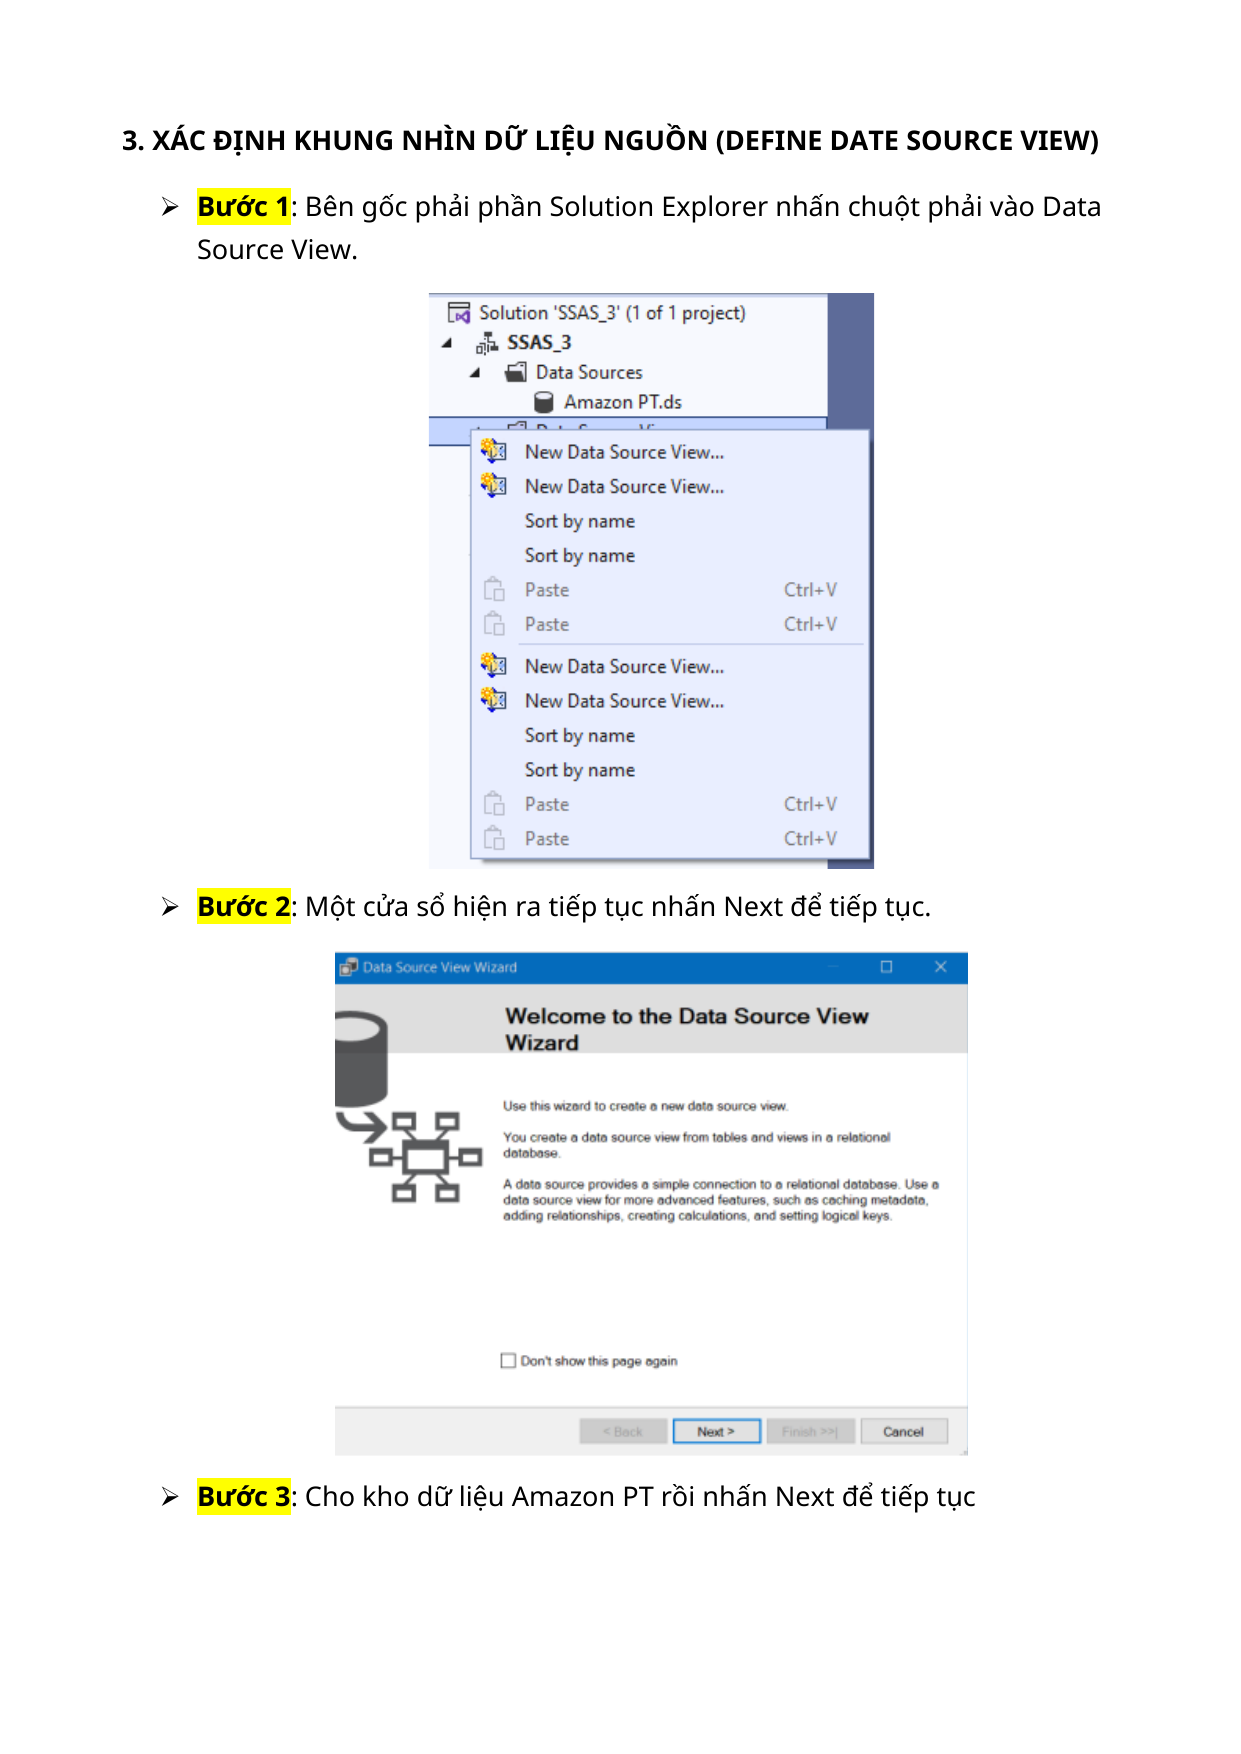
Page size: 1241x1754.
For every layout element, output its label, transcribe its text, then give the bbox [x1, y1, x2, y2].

subtitle 3. XÁC ĐỊNH KHUNG NHÌN DỮ LIỆU NGUỒN (DEFINE DATE SOURCE VIEW) [122, 122, 1144, 159]
list Bước 2: Một cửa sổ hiện ra tiếp tục nhấn Next để tiếp tục. [291, 888, 1144, 924]
picture [335, 951, 968, 1459]
picture [428, 293, 875, 869]
list Bước 1: Bên gốc phải phần Solution Explorer nhấn chuột phải vào Data Source View. [159, 188, 1144, 267]
list Bước 3: Cho kho dữ liệu Amazon PT rồi nhấn Next để tiếp tục [291, 1478, 1144, 1515]
